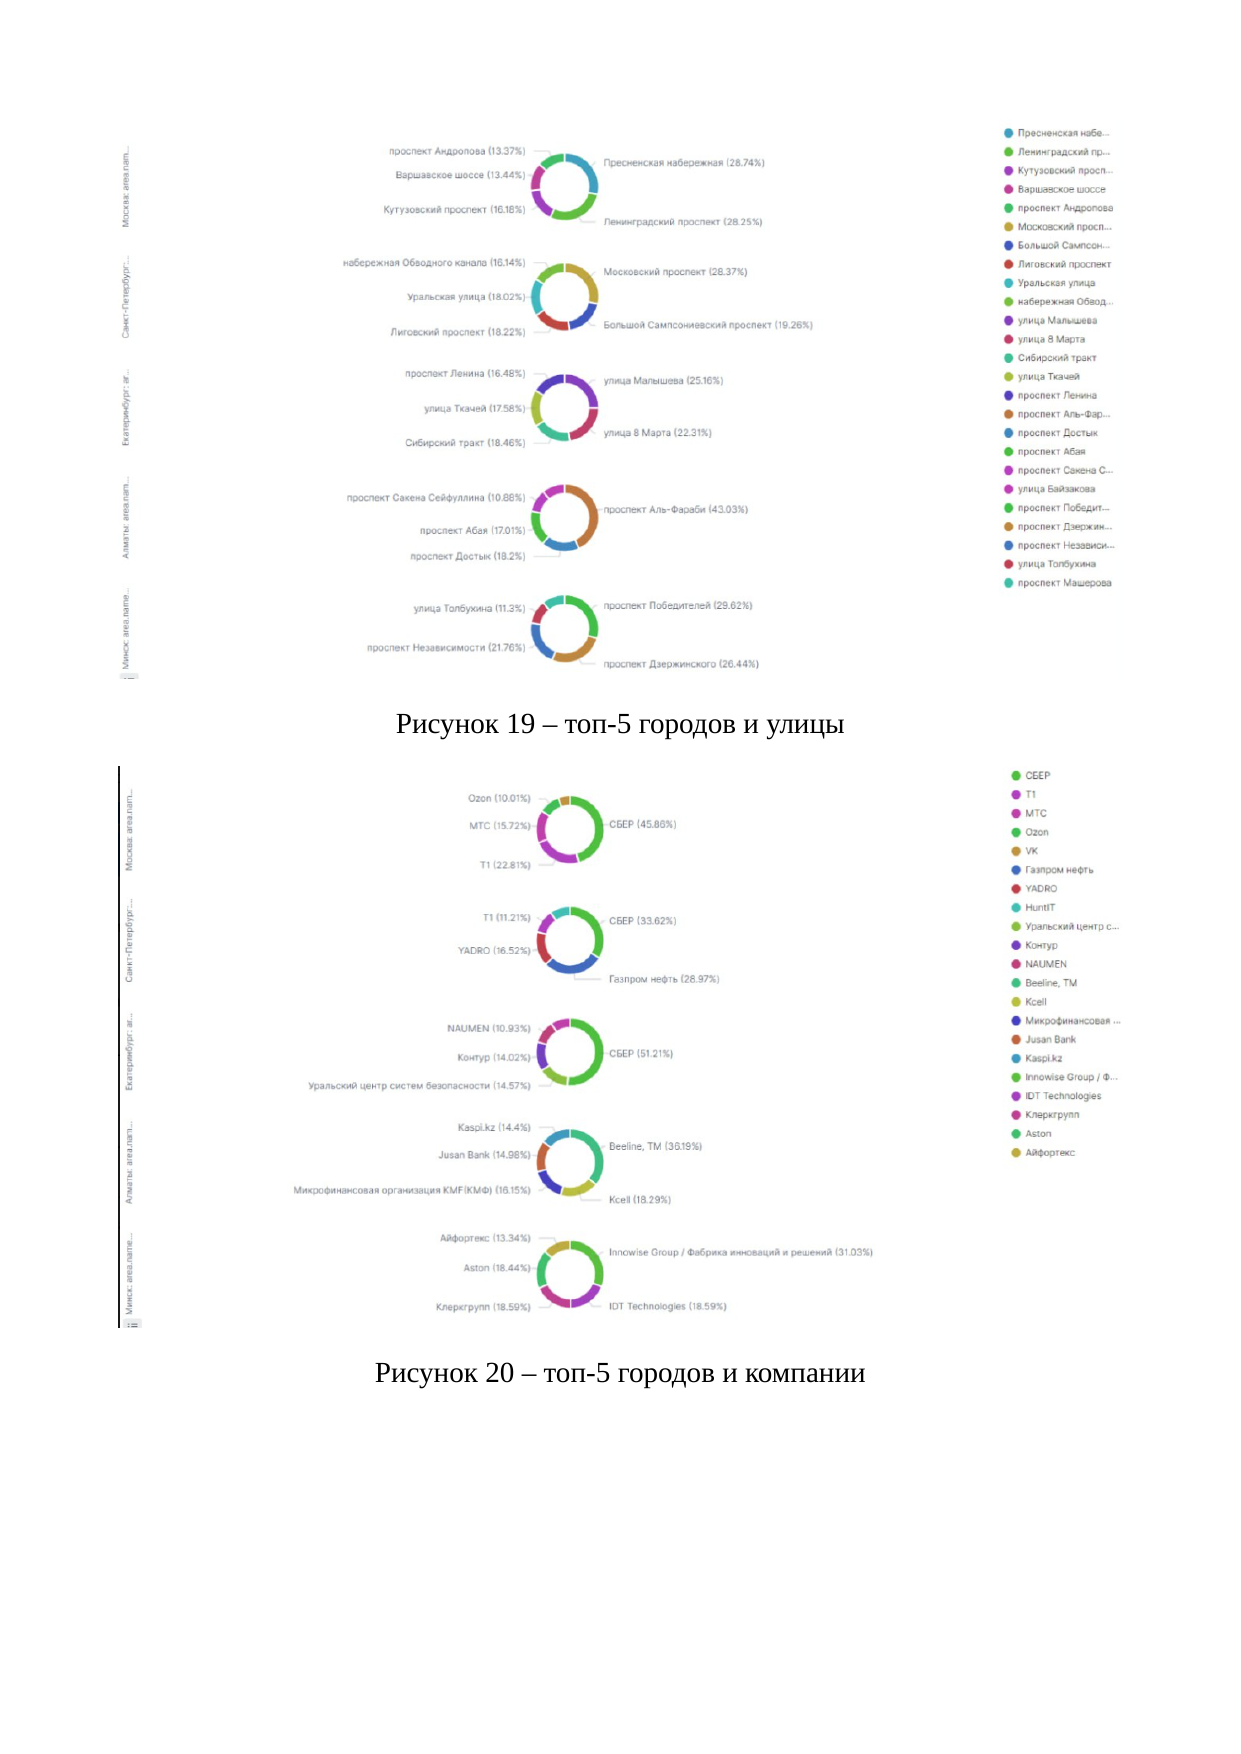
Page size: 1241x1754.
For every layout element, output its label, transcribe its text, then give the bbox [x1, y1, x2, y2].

picture [118, 766, 1123, 1328]
picture [118, 118, 1123, 679]
text Рисунок 19 – топ-5 городов и улицы [118, 706, 1122, 739]
text Рисунок 20 – топ-5 городов и компании [118, 1355, 1122, 1388]
